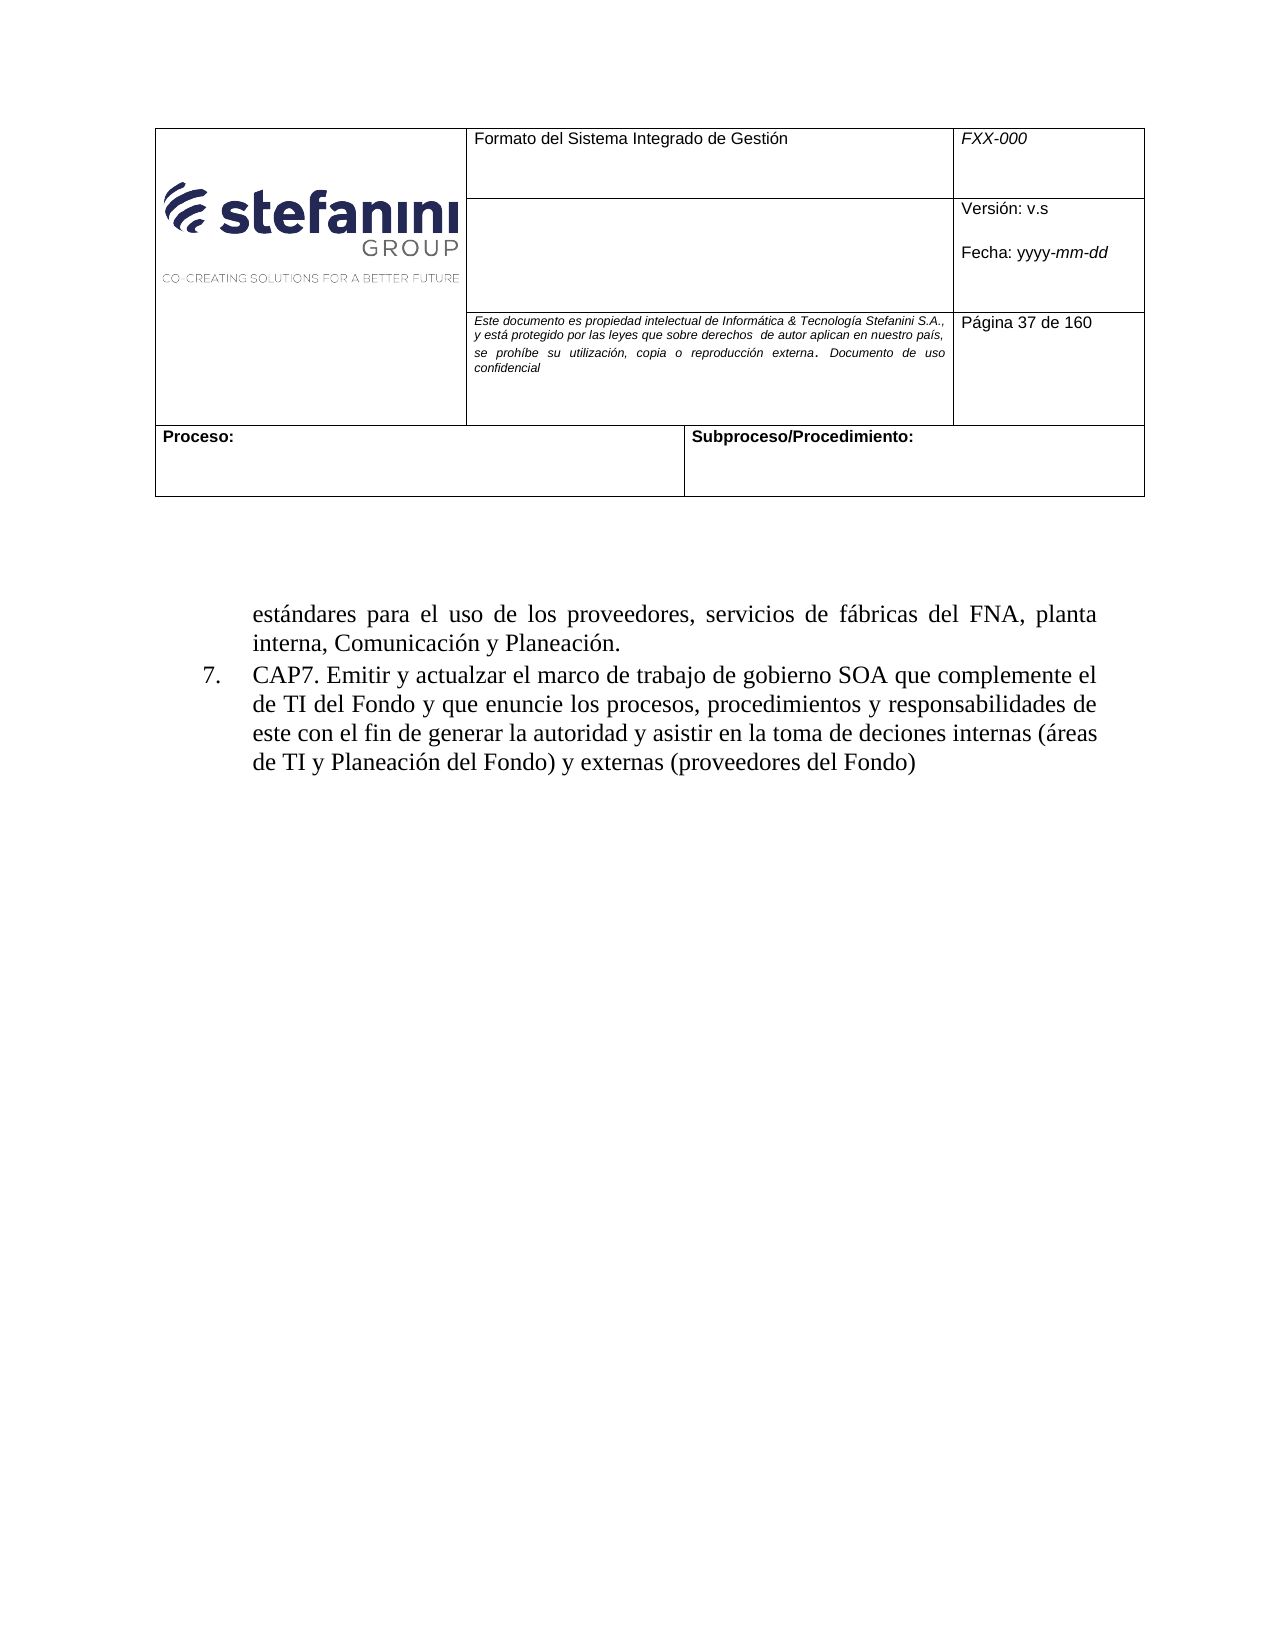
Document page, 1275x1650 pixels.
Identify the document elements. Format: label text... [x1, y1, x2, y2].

list CAP6. Emitir y gestionar los contenidos de documentación técnica, como principios, restricciones tecnológicas, marcos de trabajo, normas, diseños, y estándares para el uso de los proveedores, servicios de fábricas del FNA, planta interna, Comunicación y Planeación. [202, 599, 1098, 657]
list CAP7. Emitir y actualzar el marco de trabajo de gobierno SOA que complemente el de TI del Fondo y que enuncie los procesos, procedimientos y responsabilidades de este con el fin de generar la autoridad y asistir en la toma de deciones internas (áreas de TI y Planeación del Fondo) y externas (proveedores del Fondo) [202, 661, 1098, 776]
picture [162, 182, 460, 286]
